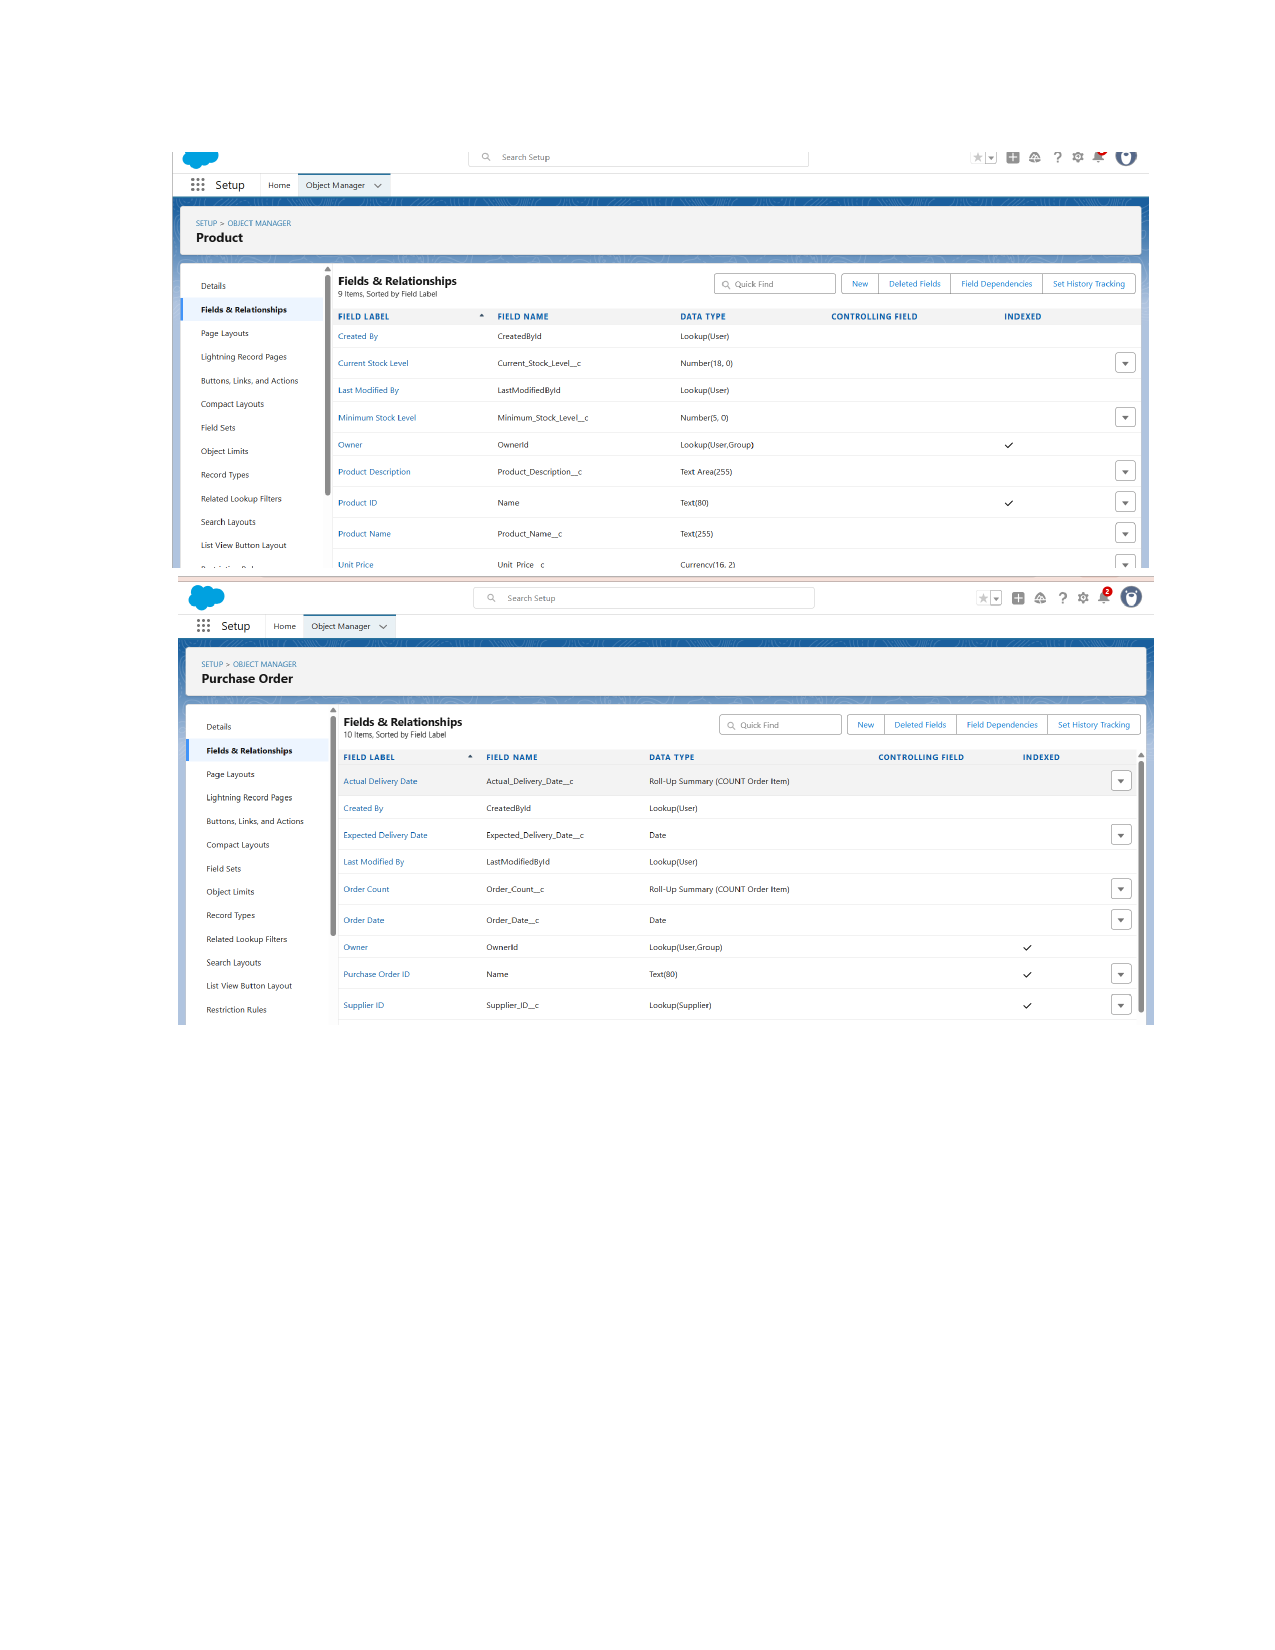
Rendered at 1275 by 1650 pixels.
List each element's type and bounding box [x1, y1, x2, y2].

picture [172, 151, 1149, 568]
picture [177, 576, 1154, 1025]
